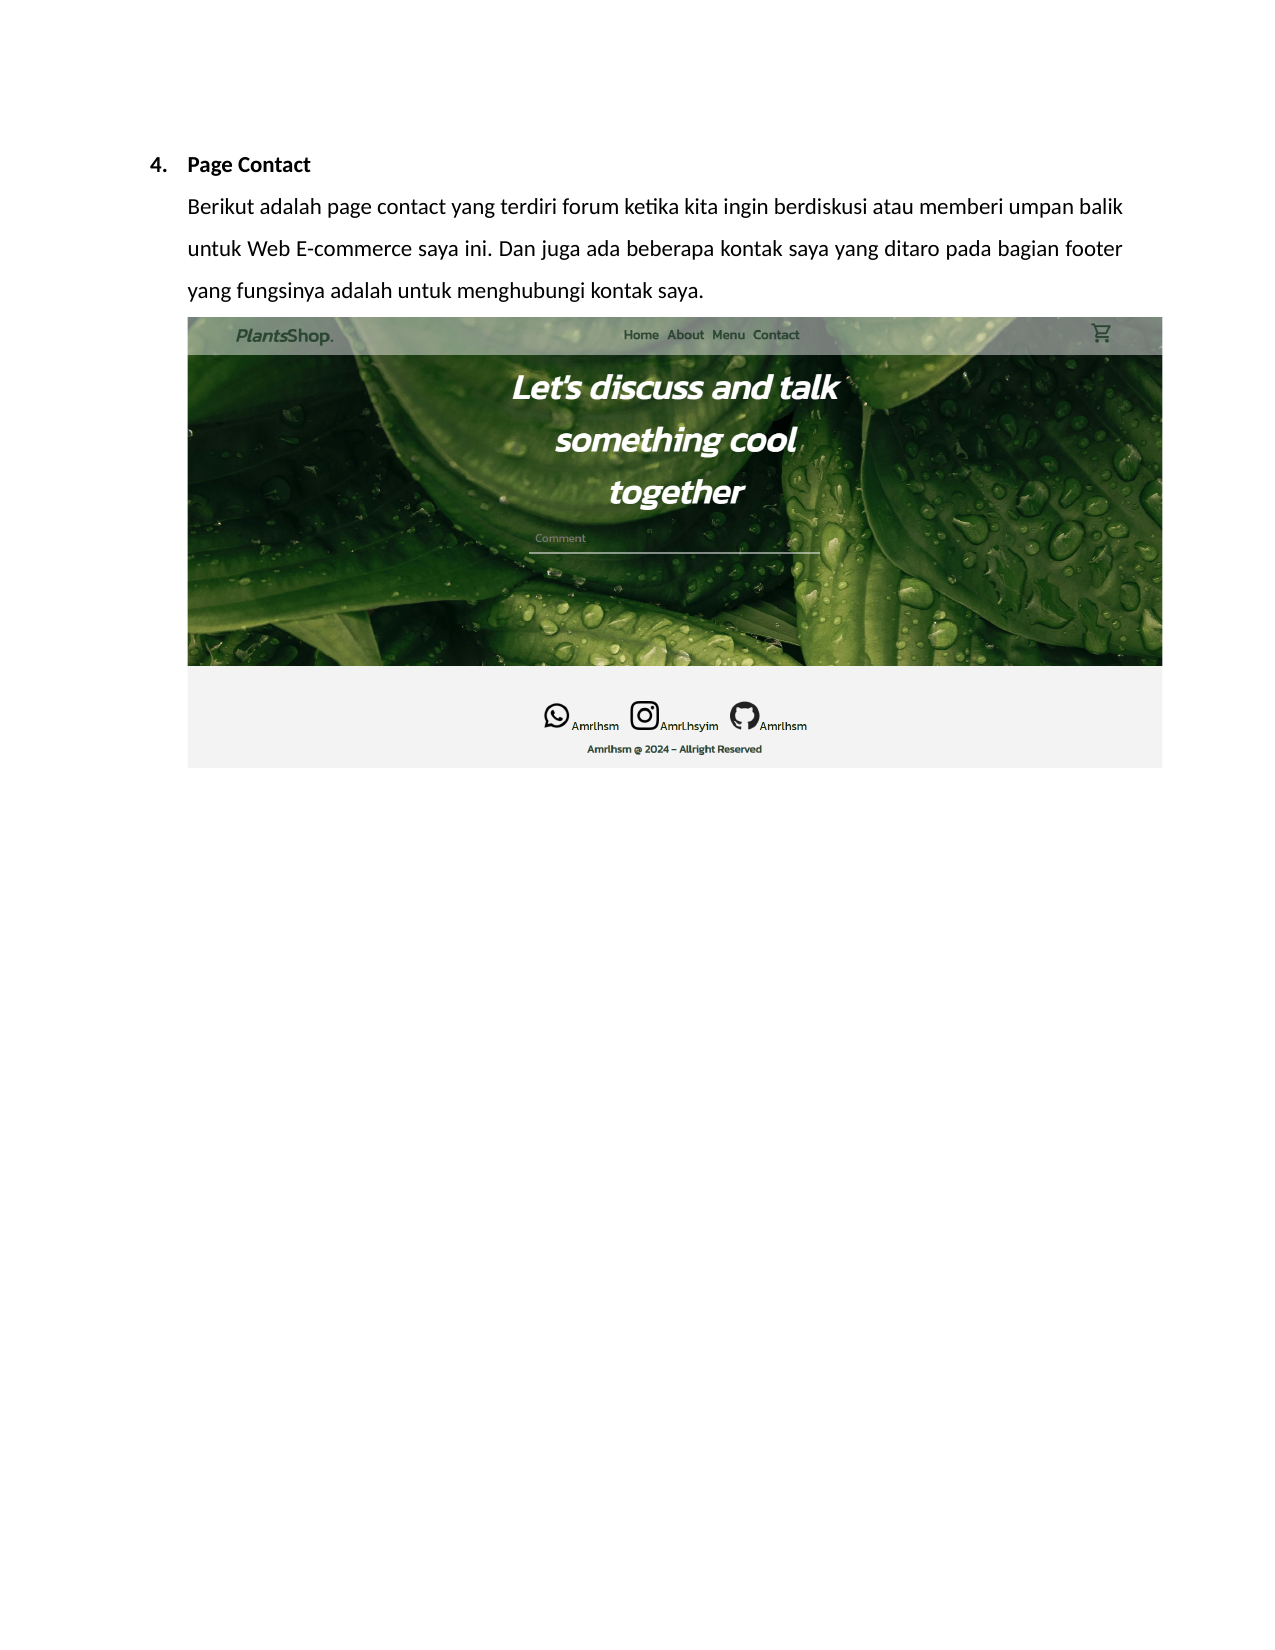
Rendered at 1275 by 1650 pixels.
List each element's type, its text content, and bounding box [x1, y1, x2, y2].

list Page Contact [150, 150, 1125, 178]
picture [187, 317, 1163, 768]
list Berikut adalah page contact yang terdiri forum ketika kita ingin berdiskusi atau memberi umpan balik untuk Web E-commerce saya ini. Dan juga ada beberapa kontak saya yang ditaro pada bagian footer yang fungsinya adalah untuk menghubungi kontak saya. [187, 192, 1125, 304]
